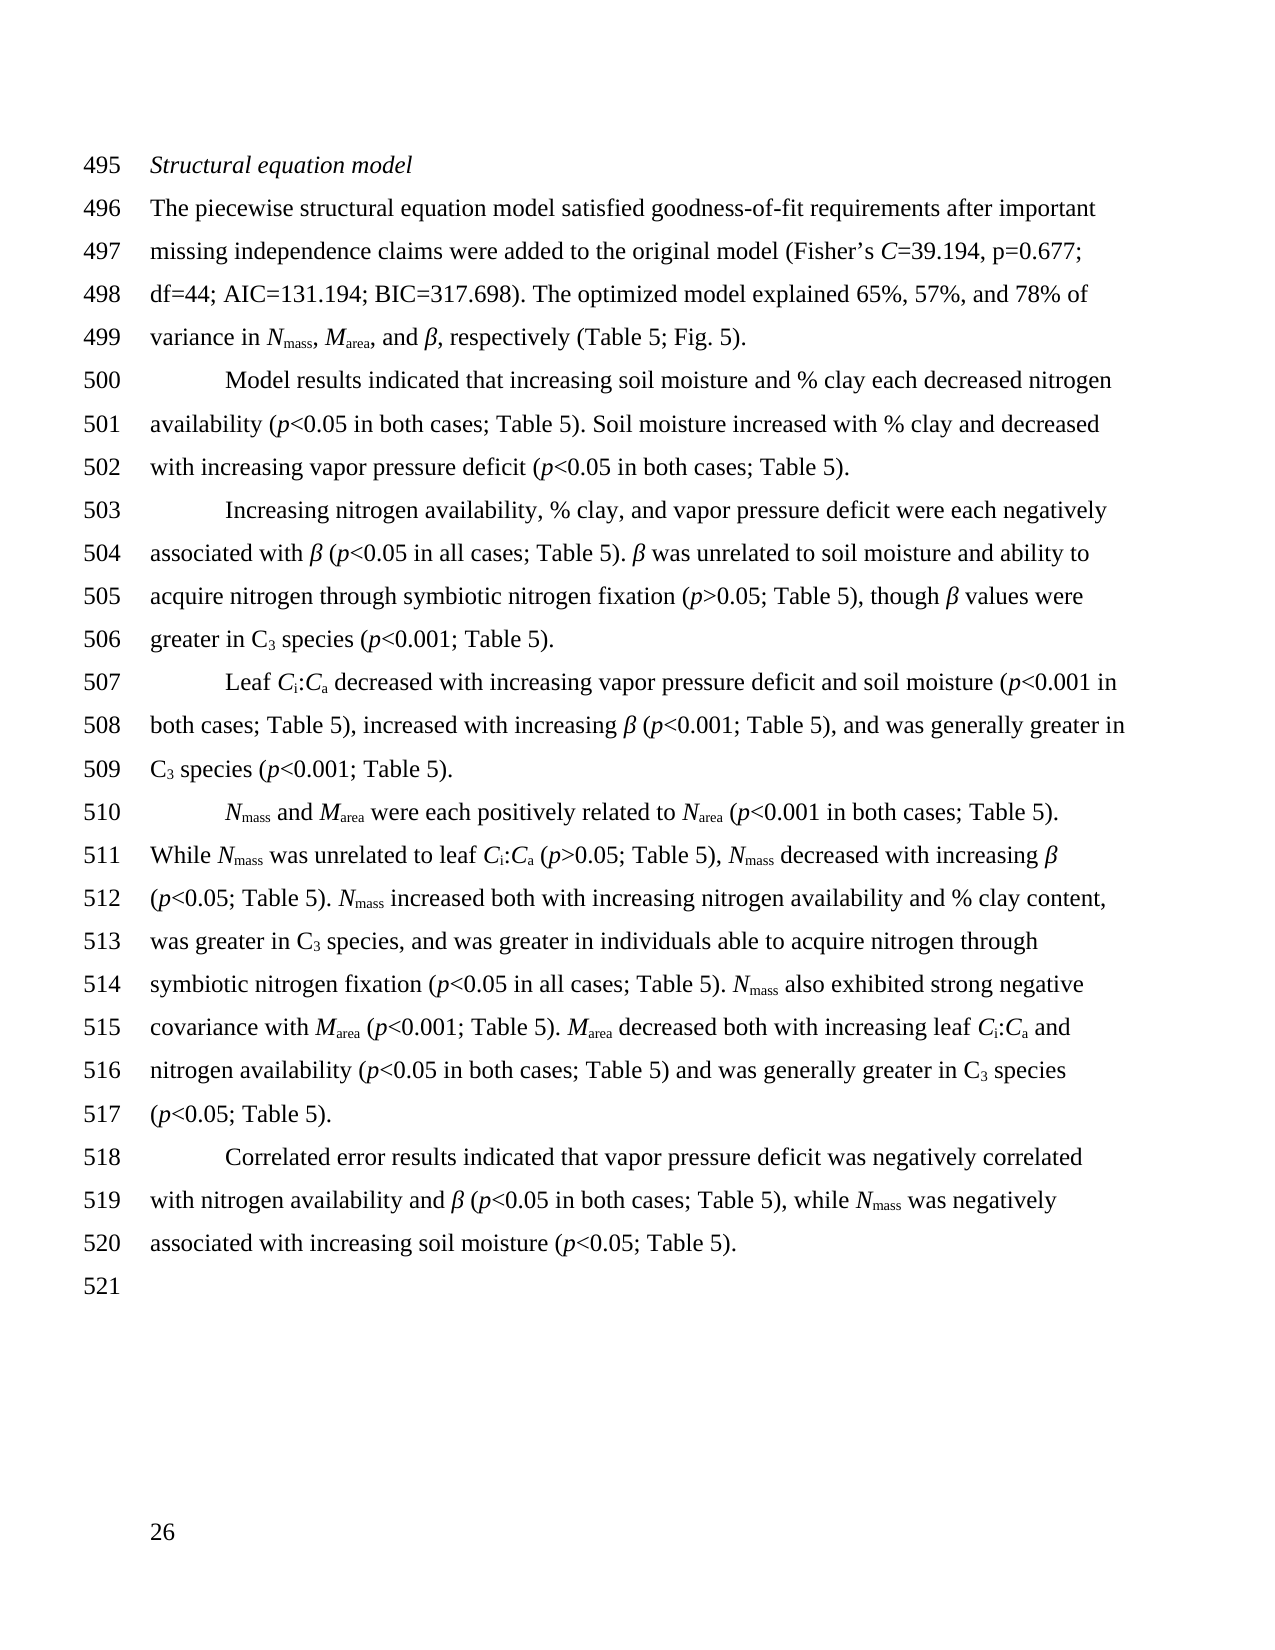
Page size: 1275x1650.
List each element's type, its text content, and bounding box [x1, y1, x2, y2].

text Increasing nitrogen availability, % clay, and vapor pressure deficit were each negatively associated with β (p<0.05 in all cases; Table 5). β was unrelated to soil moisture and ability to acquire nitrogen through symbiotic nitrogen fixation (p>0.05; Table 5), though β values were greater in C3 species (p<0.001; Table 5). [150, 495, 1125, 653]
text Model results indicated that increasing soil moisture and % clay each decreased nitrogen availability (p<0.05 in both cases; Table 5). Soil moisture increased with % clay and decreased with increasing vapor pressure deficit (p<0.05 in both cases; Table 5). [150, 366, 1125, 481]
text Nmass and Marea were each positively related to Narea (p<0.001 in both cases; Table 5). While Nmass was unrelated to leaf Ci:Ca (p>0.05; Table 5), Nmass decreased with increasing β (p<0.05; Table 5). Nmass increased both with increasing nitrogen availability and % clay content, was greater in C3 species, and was greater in individuals able to acquire nitrogen through symbiotic nitrogen fixation (p<0.05 in all cases; Table 5). Nmass also exhibited strong negative covariance with Marea (p<0.001; Table 5). Marea decreased both with increasing leaf Ci:Ca and nitrogen availability (p<0.05 in both cases; Table 5) and was generally greater in C3 species (p<0.05; Table 5). [150, 797, 1125, 1127]
text The piecewise structural equation model satisfied goodness-of-fit requirements after important missing independence claims were added to the original model (Fisher’s C=39.194, p=0.677; df=44; AIC=131.194; BIC=317.698). The optimized model explained 65%, 57%, and 78% of variance in Nmass, Marea, and β, respectively (Table 5; Fig. 5). [150, 193, 1125, 351]
text Correlated error results indicated that vapor pressure deficit was negatively correlated with nitrogen availability and β (p<0.05 in both cases; Table 5), while Nmass was negatively associated with increasing soil moisture (p<0.05; Table 5). [150, 1142, 1125, 1257]
text Structural equation model [150, 150, 1125, 179]
text Leaf Ci:Ca decreased with increasing vapor pressure deficit and soil moisture (p<0.001 in both cases; Table 5), increased with increasing β (p<0.001; Table 5), and was generally greater in C3 species (p<0.001; Table 5). [150, 667, 1125, 782]
